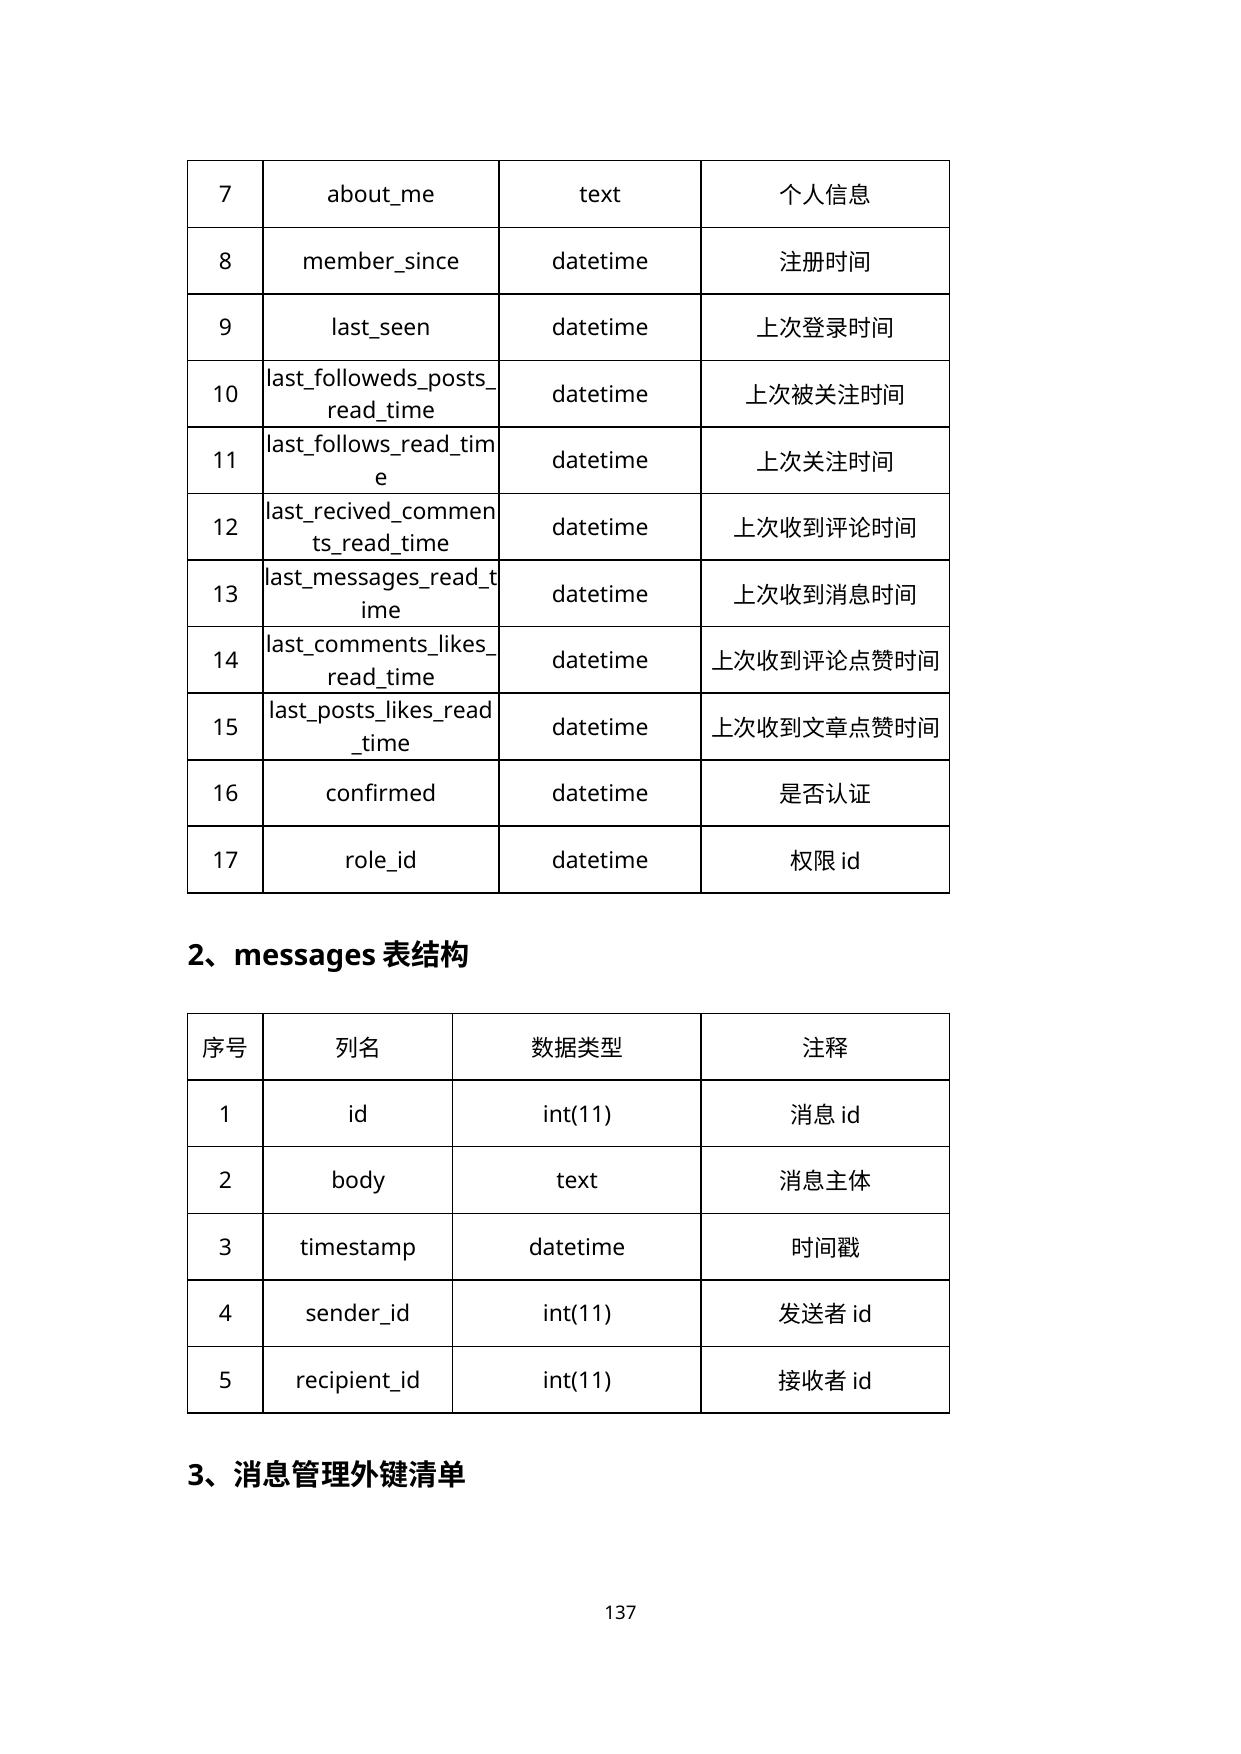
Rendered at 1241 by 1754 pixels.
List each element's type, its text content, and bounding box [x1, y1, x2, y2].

table_cell 上次登录时间 [702, 295, 949, 359]
table_cell 8 [188, 228, 262, 293]
table_cell 时间戳 [702, 1214, 949, 1279]
table_cell 17 [188, 827, 262, 892]
table_cell 2 [188, 1147, 262, 1212]
table_cell sender_id [264, 1281, 452, 1346]
table_cell last_follows_read_time [264, 428, 498, 493]
table_cell 7 [188, 161, 262, 226]
table_cell last_followeds_posts_read_time [264, 361, 498, 426]
table_cell int(11) [453, 1281, 700, 1346]
table_cell 上次关注时间 [702, 428, 949, 493]
table_cell 上次收到评论点赞时间 [702, 627, 949, 692]
table_cell last_recived_comments_read_time [264, 494, 498, 559]
table_cell 11 [188, 428, 262, 493]
table_cell datetime [500, 694, 700, 759]
table_cell datetime [500, 228, 700, 293]
table_cell about_me [264, 161, 498, 226]
table_cell 上次被关注时间 [702, 361, 949, 426]
table_cell datetime [500, 494, 700, 559]
table_cell 5 [188, 1347, 262, 1412]
table_cell last_seen [264, 295, 498, 359]
table_cell datetime [500, 827, 700, 892]
text 3、消息管理外键清单 [187, 1441, 1053, 1506]
table_cell 是否认证 [702, 761, 949, 825]
table_cell last_comments_likes_read_time [264, 627, 498, 692]
table_cell datetime [500, 428, 700, 493]
table_cell datetime [500, 361, 700, 426]
table_header 数据类型 [453, 1014, 700, 1079]
table_cell text [500, 161, 700, 226]
table_header 列名 [264, 1014, 452, 1079]
table_cell datetime [500, 561, 700, 626]
table_cell int(11) [453, 1347, 700, 1412]
table_cell role_id [264, 827, 498, 892]
table_cell 10 [188, 361, 262, 426]
table_cell 3 [188, 1214, 262, 1279]
table_cell datetime [500, 761, 700, 825]
table_cell id [264, 1081, 452, 1146]
table_cell 权限id [702, 827, 949, 892]
table_cell 个人信息 [702, 161, 949, 226]
table_cell 注册时间 [702, 228, 949, 293]
table_cell 接收者id [702, 1347, 949, 1412]
table_cell confirmed [264, 761, 498, 825]
table_cell text [453, 1147, 700, 1212]
table_cell 消息主体 [702, 1147, 949, 1212]
table_header 注释 [702, 1014, 949, 1079]
table_cell 9 [188, 295, 262, 359]
table_cell 14 [188, 627, 262, 692]
table_cell 上次收到文章点赞时间 [702, 694, 949, 759]
table_cell datetime [453, 1214, 700, 1279]
table_cell datetime [500, 627, 700, 692]
table_cell int(11) [453, 1081, 700, 1146]
table_cell 16 [188, 761, 262, 825]
table_cell 发送者id [702, 1281, 949, 1346]
table_cell datetime [500, 295, 700, 359]
table_cell 1 [188, 1081, 262, 1146]
text 2、messages表结构 [187, 921, 1053, 986]
table_cell 4 [188, 1281, 262, 1346]
table_cell 13 [188, 561, 262, 626]
table_cell last_messages_read_time [264, 561, 498, 626]
table_cell member_since [264, 228, 498, 293]
table_cell timestamp [264, 1214, 452, 1279]
table_cell last_posts_likes_read_time [264, 694, 498, 759]
table_cell 消息id [702, 1081, 949, 1146]
table_cell 15 [188, 694, 262, 759]
table_cell 上次收到消息时间 [702, 561, 949, 626]
table_cell body [264, 1147, 452, 1212]
table_header 序号 [188, 1014, 262, 1079]
table_cell recipient_id [264, 1347, 452, 1412]
table_cell 12 [188, 494, 262, 559]
table_cell 上次收到评论时间 [702, 494, 949, 559]
